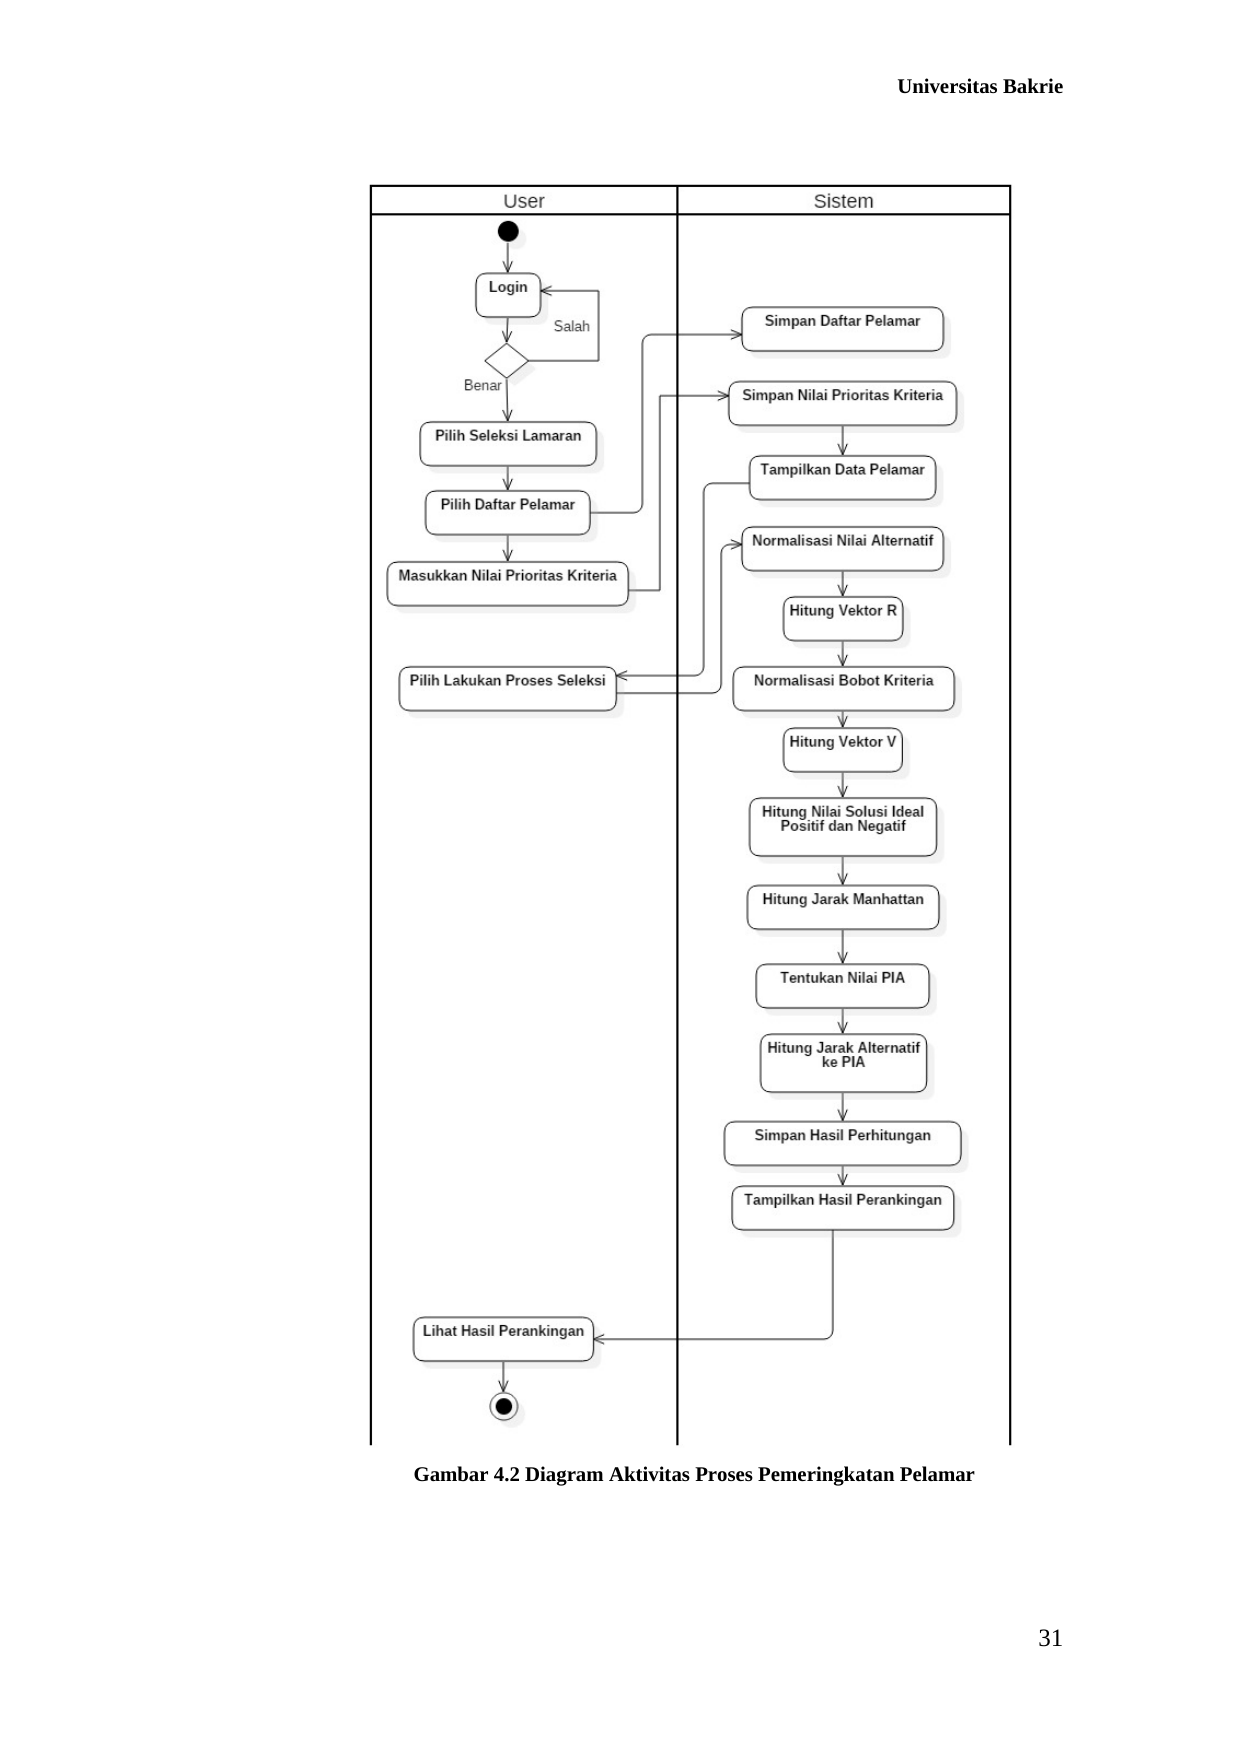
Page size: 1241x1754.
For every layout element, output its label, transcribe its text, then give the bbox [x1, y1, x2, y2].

list Gambar 4.2 Diagram Aktivitas Proses Pemeringkatan Pelamar [326, 1462, 1063, 1486]
picture [360, 177, 1015, 1448]
